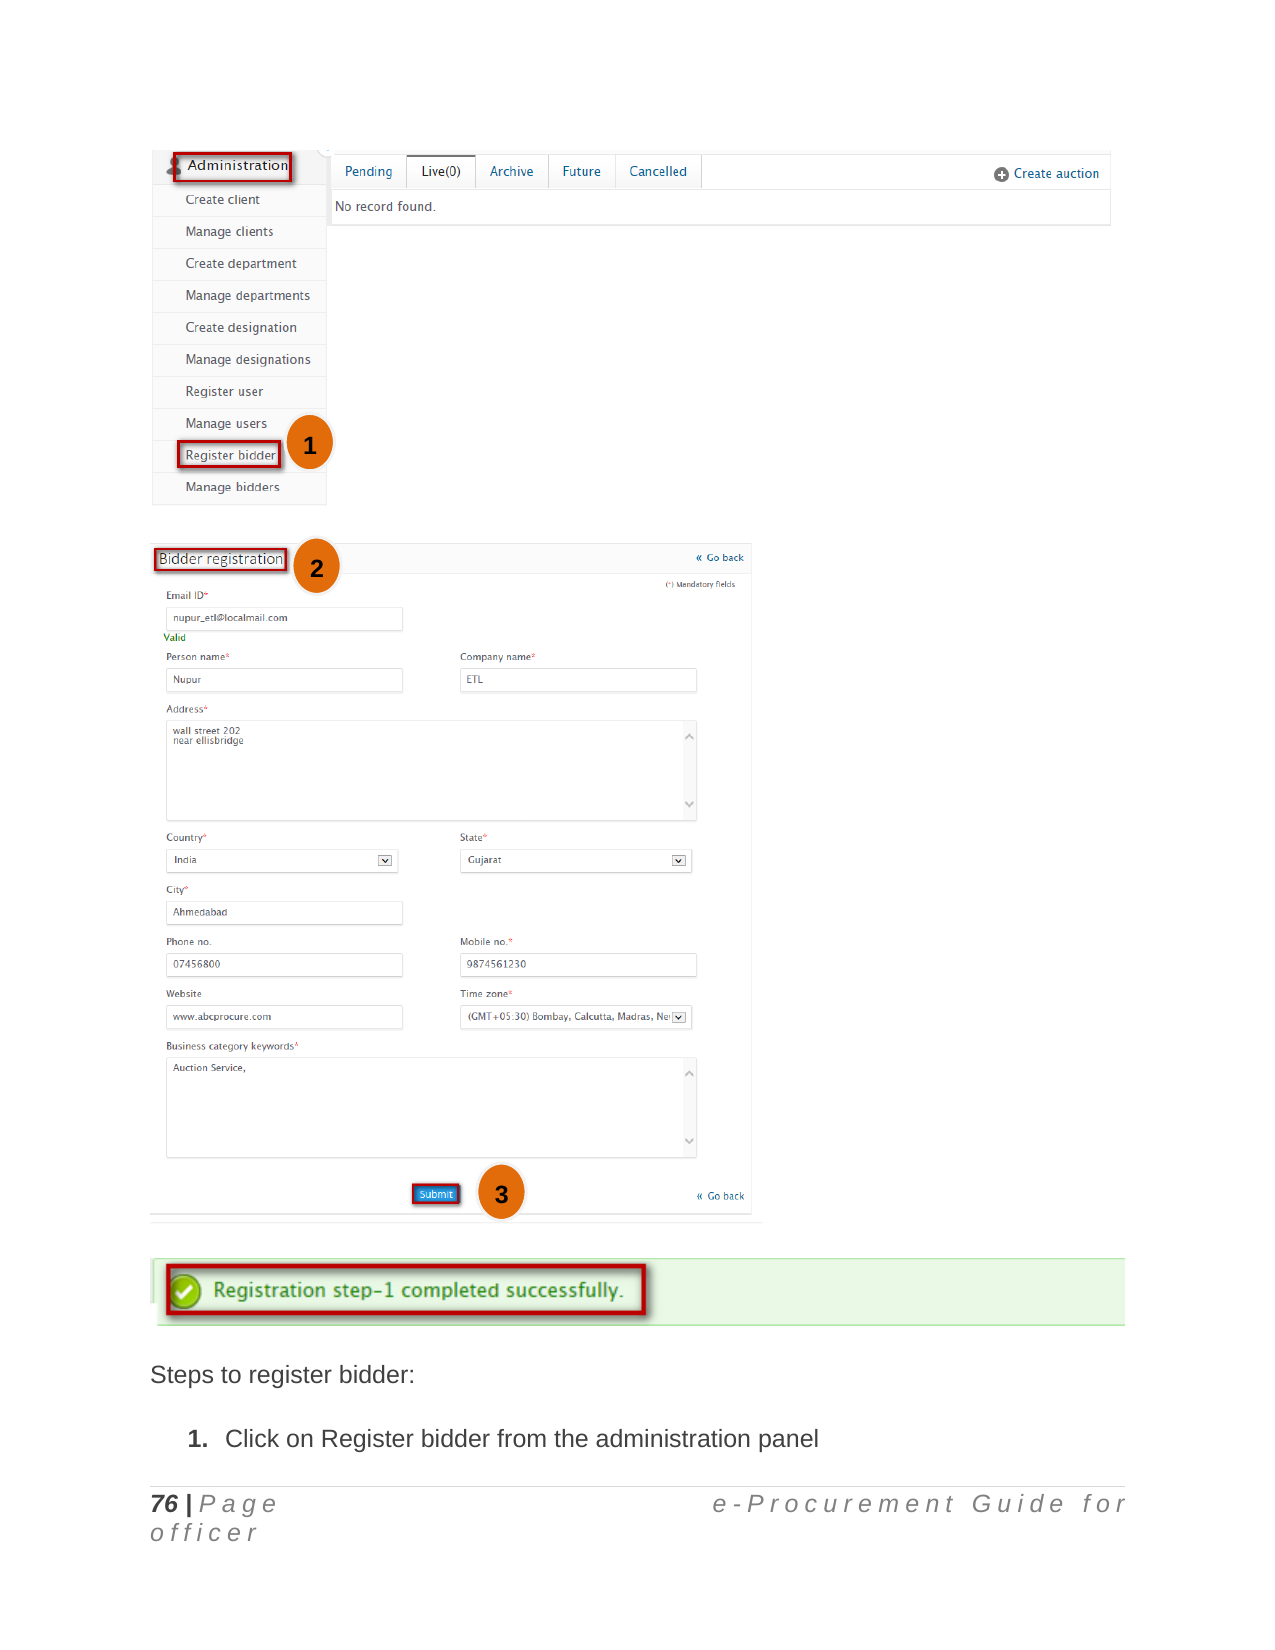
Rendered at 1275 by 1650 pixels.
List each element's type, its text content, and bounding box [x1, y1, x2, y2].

text Steps to register bidder: [150, 1360, 1125, 1389]
picture [150, 150, 1125, 506]
list Click on Register bidder from the administration panel [187, 1424, 1125, 1453]
picture [150, 1258, 1125, 1326]
picture [150, 541, 763, 1224]
